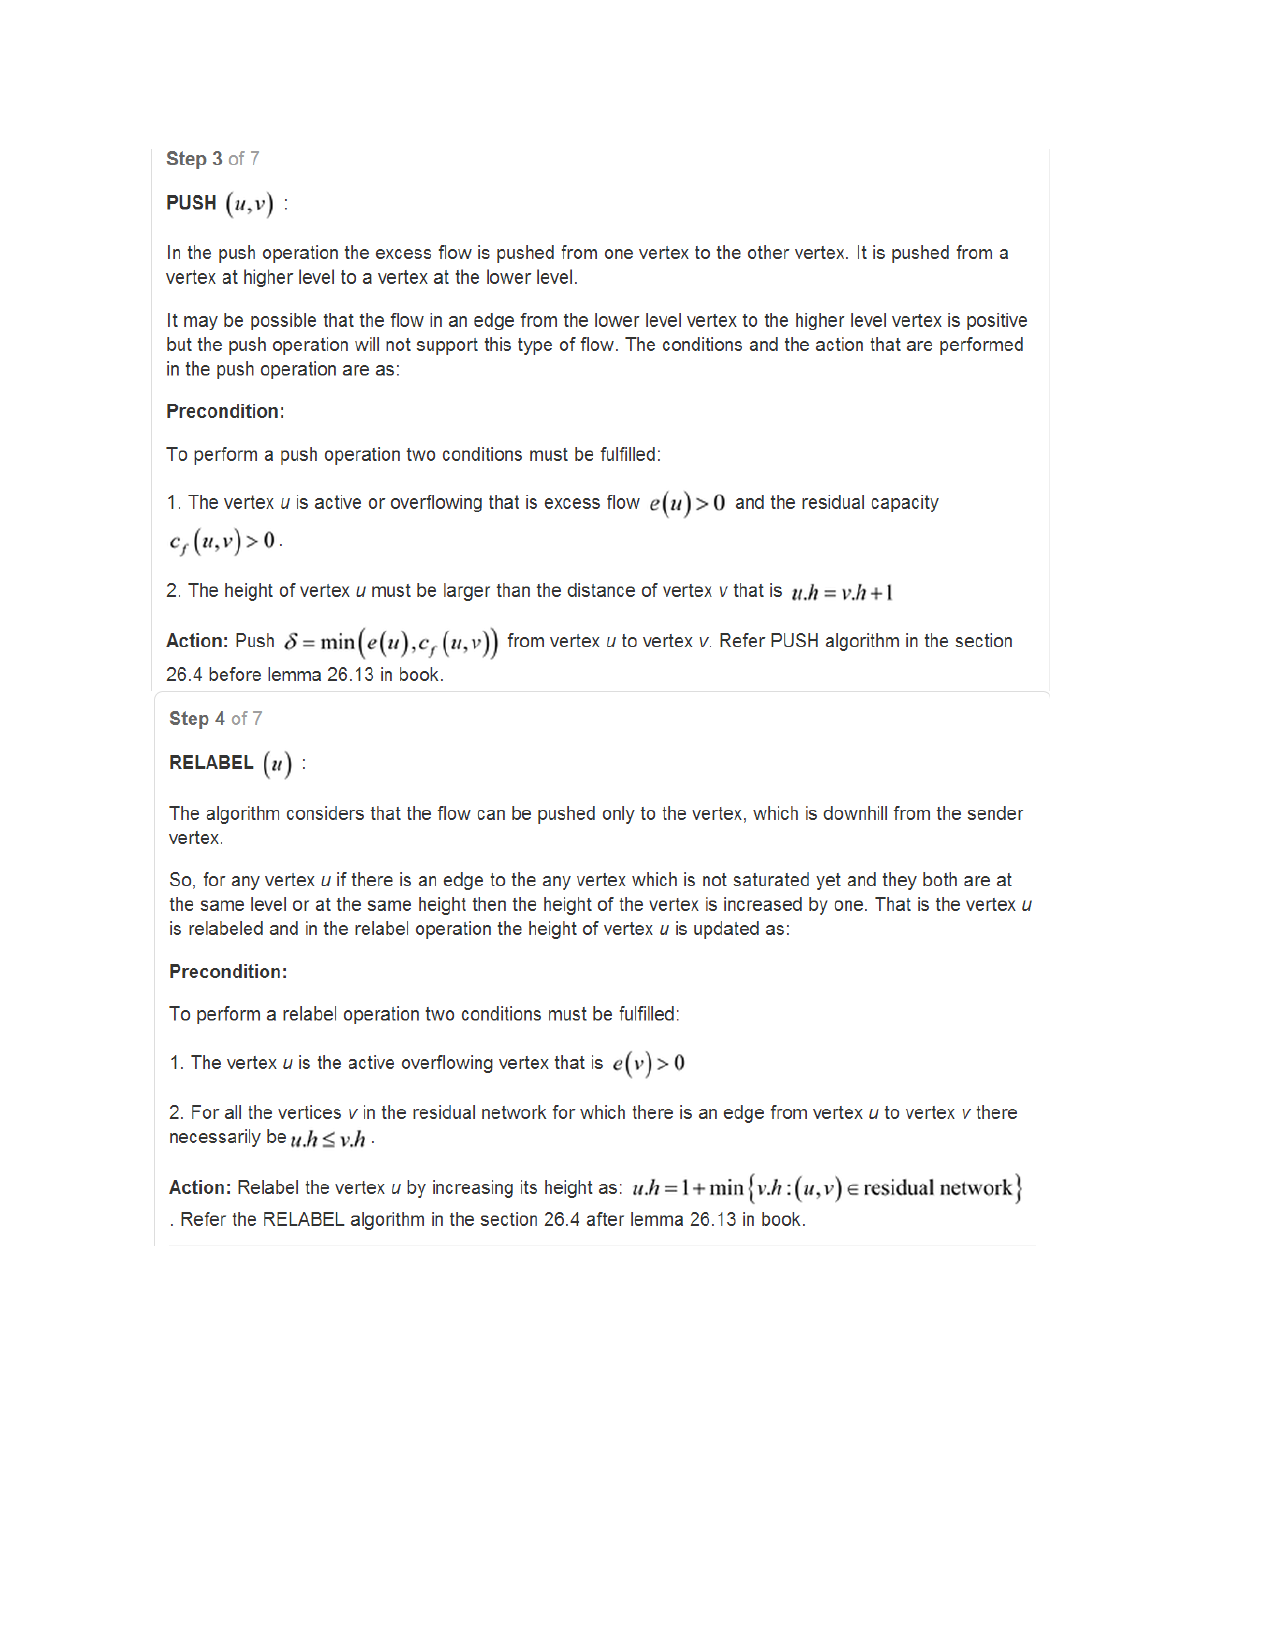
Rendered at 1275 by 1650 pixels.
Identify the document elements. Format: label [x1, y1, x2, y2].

picture [150, 149, 1050, 1246]
